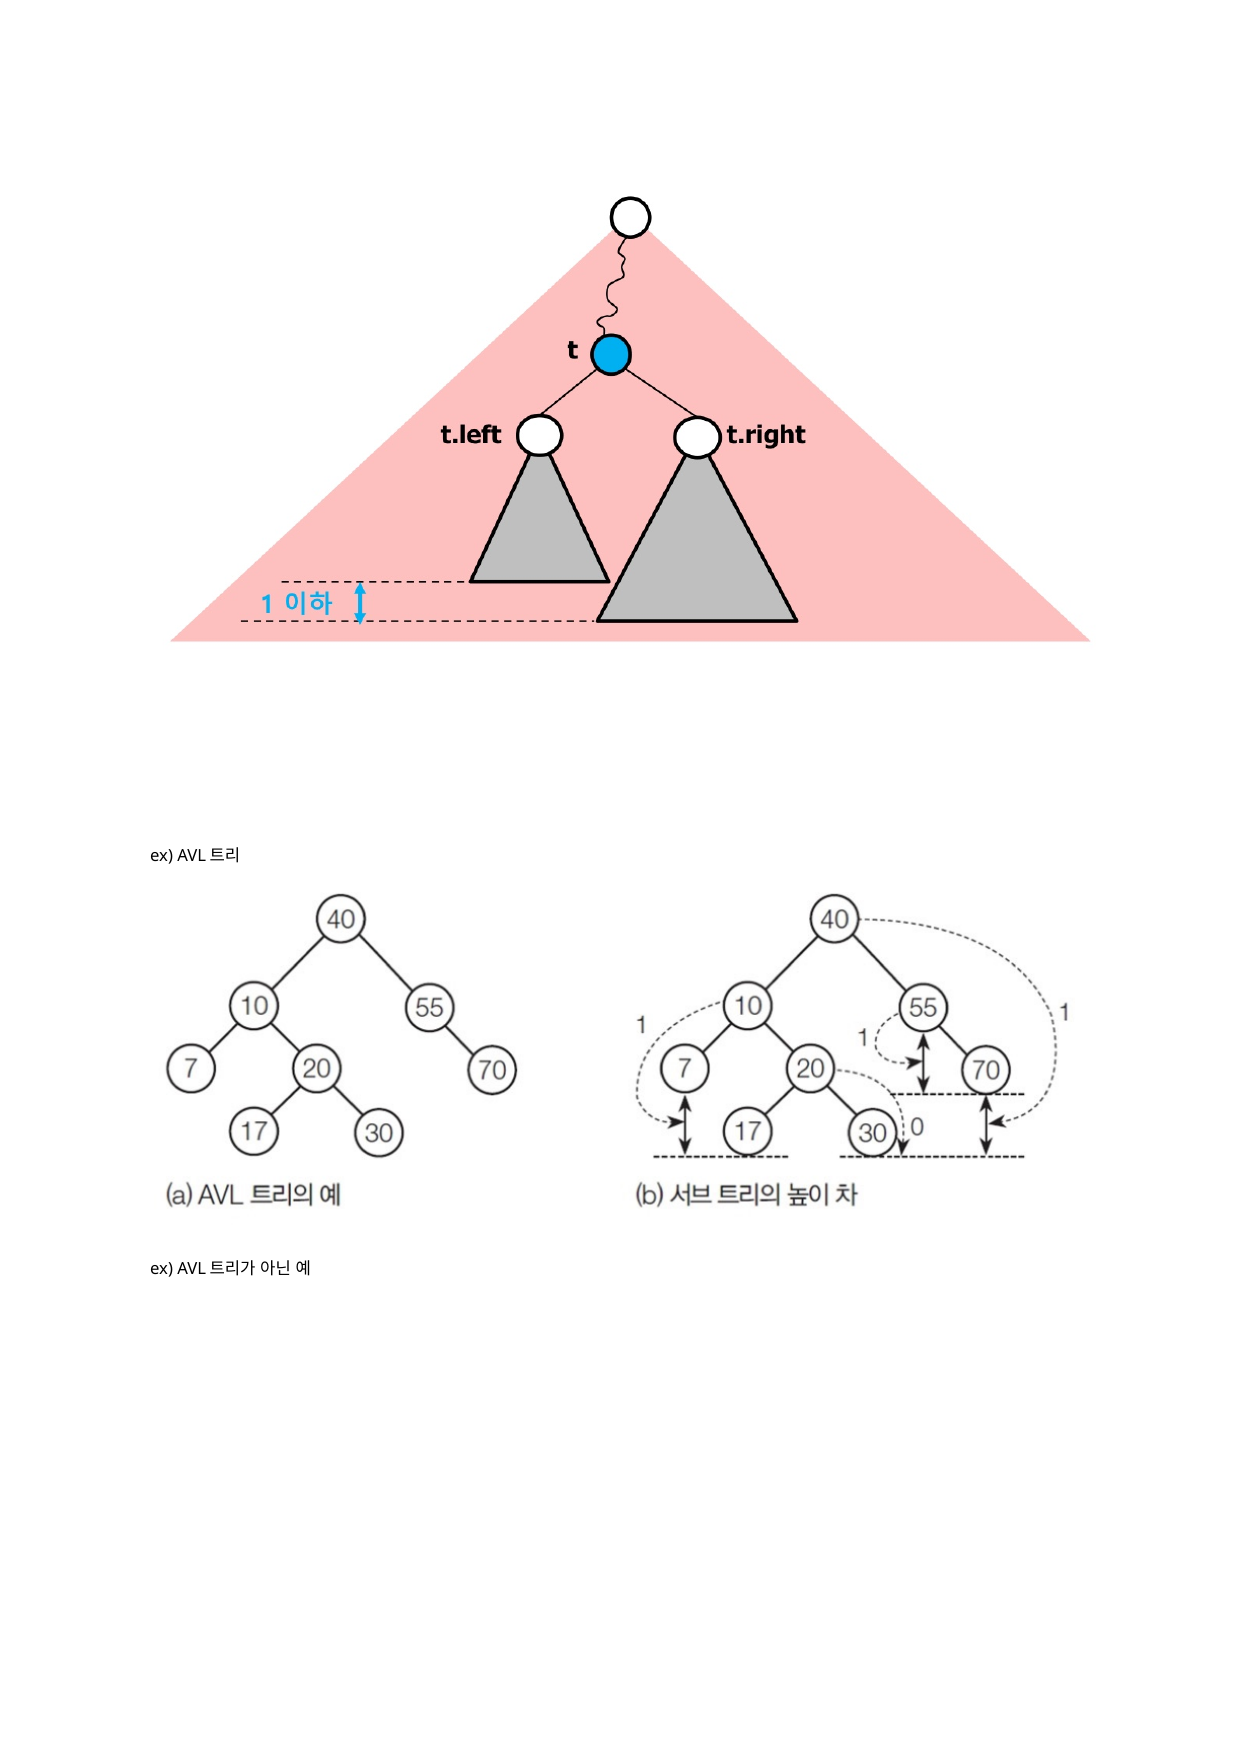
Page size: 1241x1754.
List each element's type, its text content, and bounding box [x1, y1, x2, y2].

picture [150, 884, 1090, 1236]
picture [150, 177, 1099, 653]
text ex) AVL트리가 아닌 예 [150, 1255, 1090, 1279]
text ex) AVL트리 [150, 842, 1090, 866]
